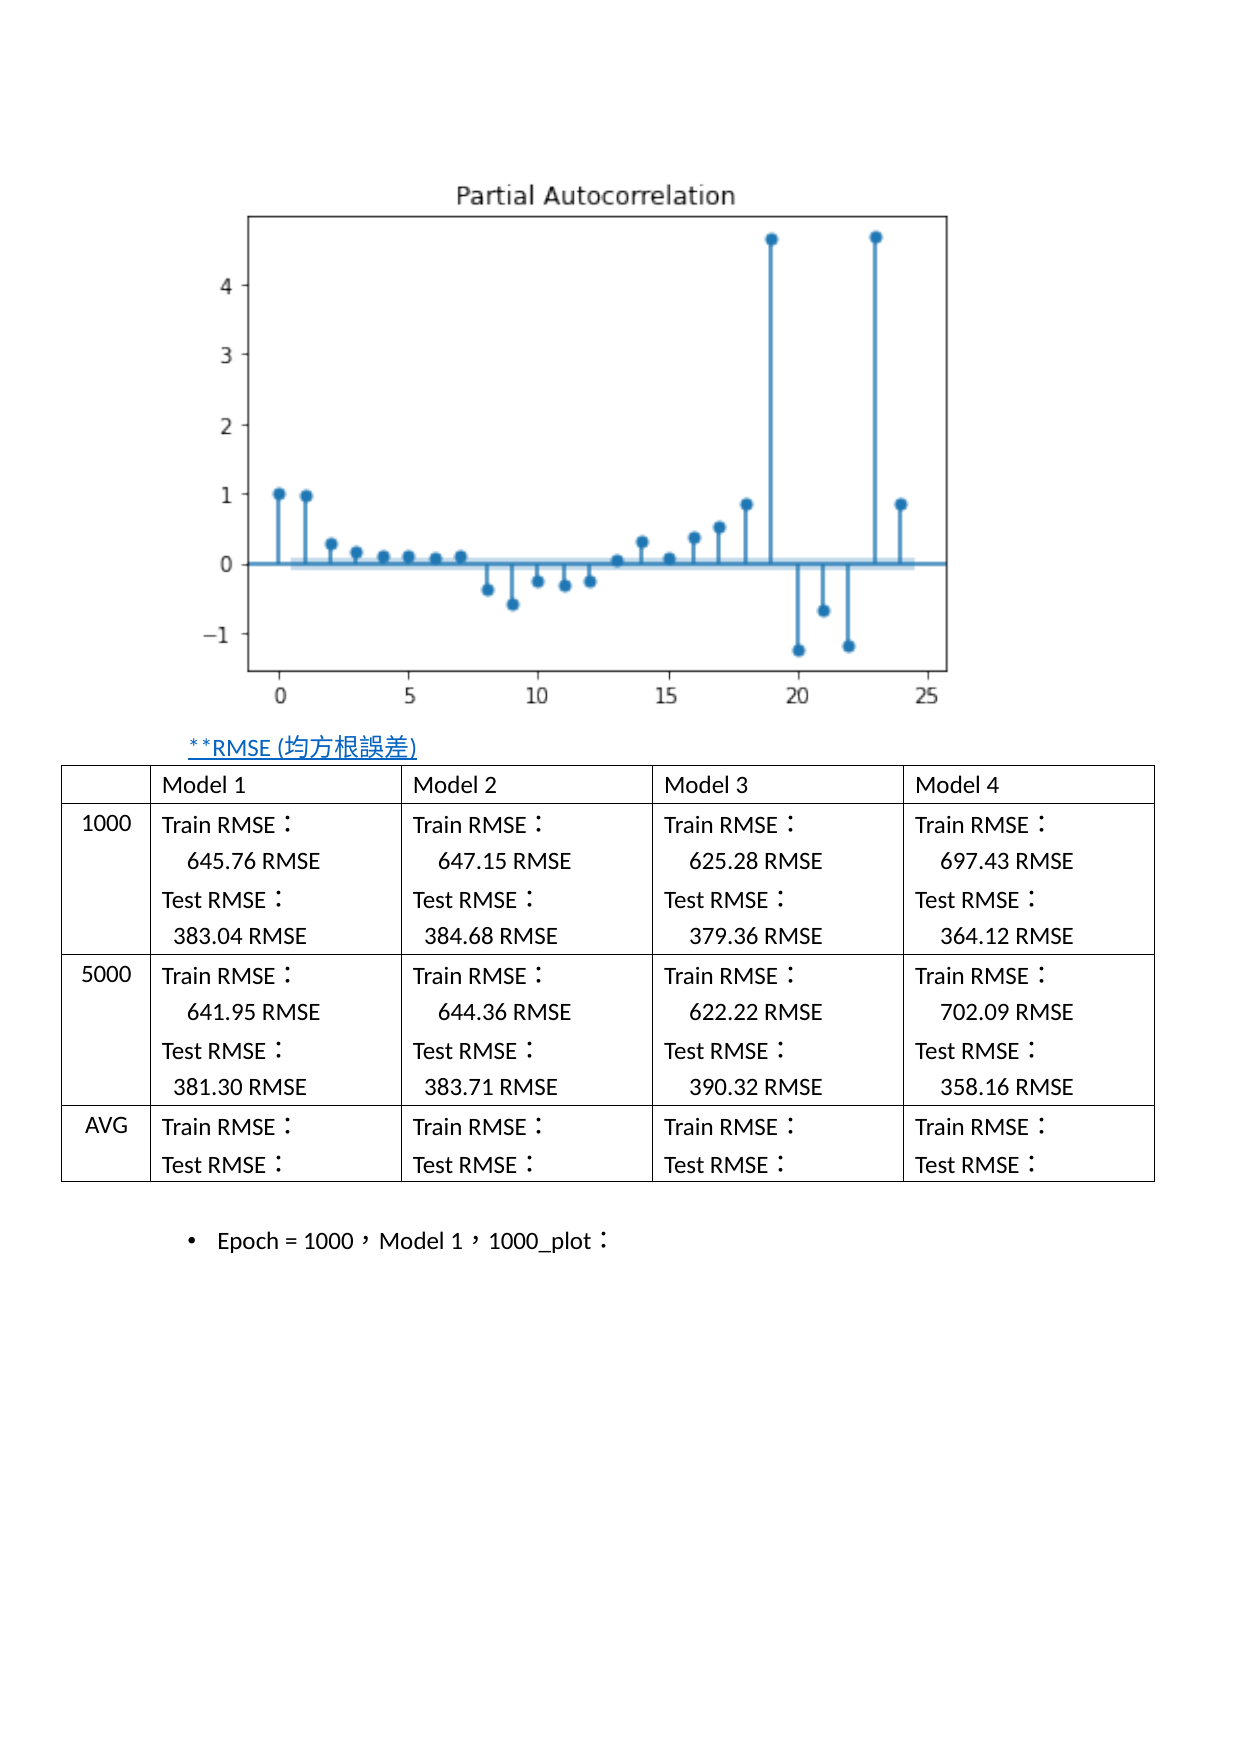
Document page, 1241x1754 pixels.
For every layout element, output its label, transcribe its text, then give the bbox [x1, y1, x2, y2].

table_header Model 1 [151, 766, 401, 803]
table_cell Train RMSE： 644.36 RMSE Test RMSE： 383.71 RMSE [402, 955, 652, 1105]
table_cell Train RMSE： 622.22 RMSE Test RMSE： 390.32 RMSE [653, 955, 903, 1105]
text **RMSE (均方根誤差) [187, 727, 1053, 764]
table_cell Train RMSE： 702.09 RMSE Test RMSE： 358.16 RMSE [904, 955, 1154, 1105]
table_cell Train RMSE： Test RMSE： [151, 1106, 401, 1181]
picture [187, 170, 959, 721]
table_cell Train RMSE： Test RMSE： [904, 1106, 1154, 1181]
table_header Model 3 [653, 766, 903, 803]
table_header Model 2 [402, 766, 652, 803]
table_header Model 4 [904, 766, 1154, 803]
table_cell 5000 [62, 955, 150, 1105]
table_cell AVG [62, 1106, 150, 1181]
table_cell Train RMSE： 641.95 RMSE Test RMSE： 381.30 RMSE [151, 955, 401, 1105]
table_cell Train RMSE： 625.28 RMSE Test RMSE： 379.36 RMSE [653, 804, 903, 954]
table_cell Train RMSE： 647.15 RMSE Test RMSE： 384.68 RMSE [402, 804, 652, 954]
table_cell Train RMSE： 645.76 RMSE Test RMSE： 383.04 RMSE [151, 804, 401, 954]
table_cell 1000 [62, 804, 150, 954]
table_header [62, 766, 150, 803]
table_cell Train RMSE： Test RMSE： [653, 1106, 903, 1181]
table_cell Train RMSE： 697.43 RMSE Test RMSE： 364.12 RMSE [904, 804, 1154, 954]
list Epoch = 1000，Model 1，1000_plot： [187, 1220, 1053, 1257]
table_cell Train RMSE： Test RMSE： [402, 1106, 652, 1181]
